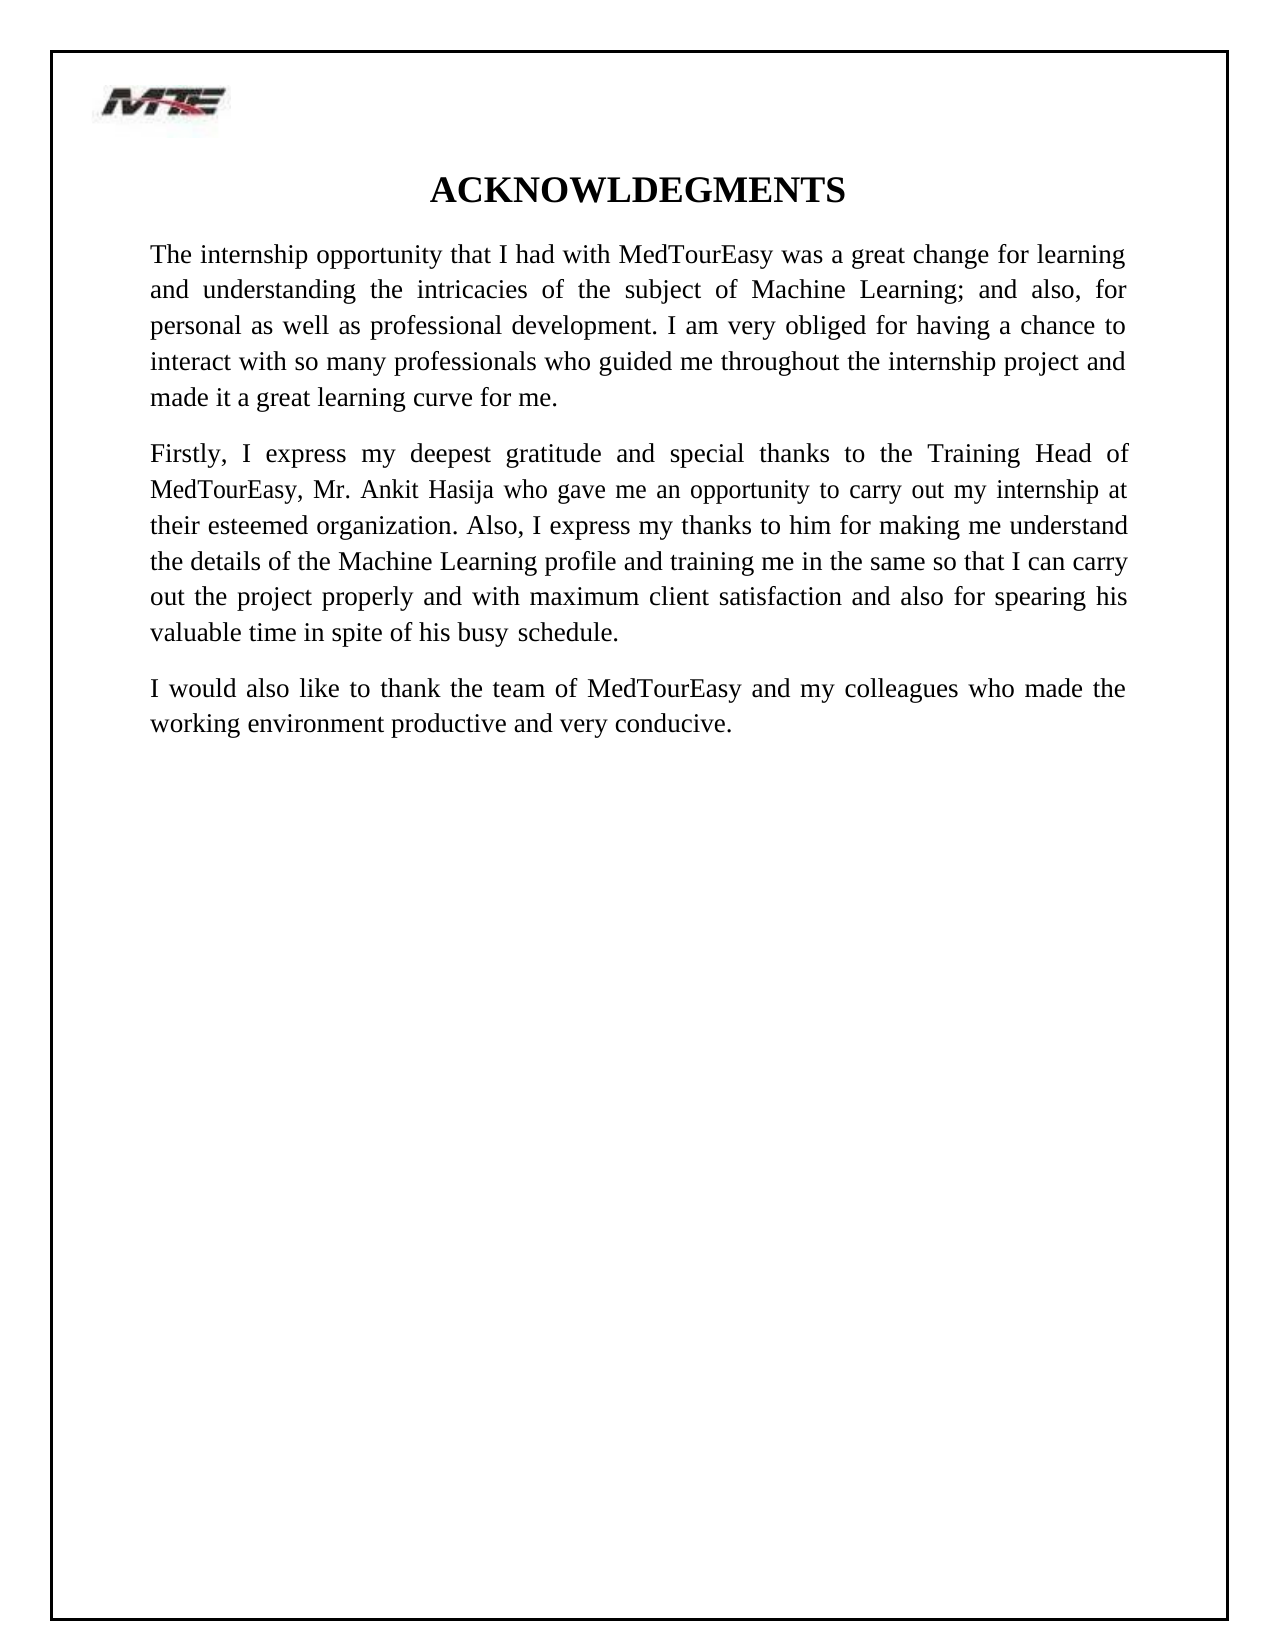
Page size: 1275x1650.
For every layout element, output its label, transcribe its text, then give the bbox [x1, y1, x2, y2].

subtitle ACKNOWLDEGMENTS [324, 168, 952, 211]
picture [91, 85, 231, 138]
text I would also like to thank the team of MedTourEasy and my colleagues who made the working environment productive and very conducive. [150, 672, 1127, 739]
text Firstly, I express my deepest gratitude and special thanks to the Training Head of MedTourEasy, Mr. Ankit Hasija who gave me an opportunity to carry out my internship at their esteemed organization. Also, I express my thanks to him for making me understand the details of the Machine Learning profile and training me in the same so that I can carry out the project properly and with maximum client satisfaction and also for spearing his valuable time in spite of his busy schedule. [150, 437, 1129, 647]
text The internship opportunity that I had with MedTourEasy was a great change for learning and understanding the intricacies of the subject of Machine Learning; and also, for personal as well as professional development. I am very obliged for having a chance to interact with so many professionals who guided me throughout the internship project and made it a great learning curve for me. [150, 238, 1127, 412]
